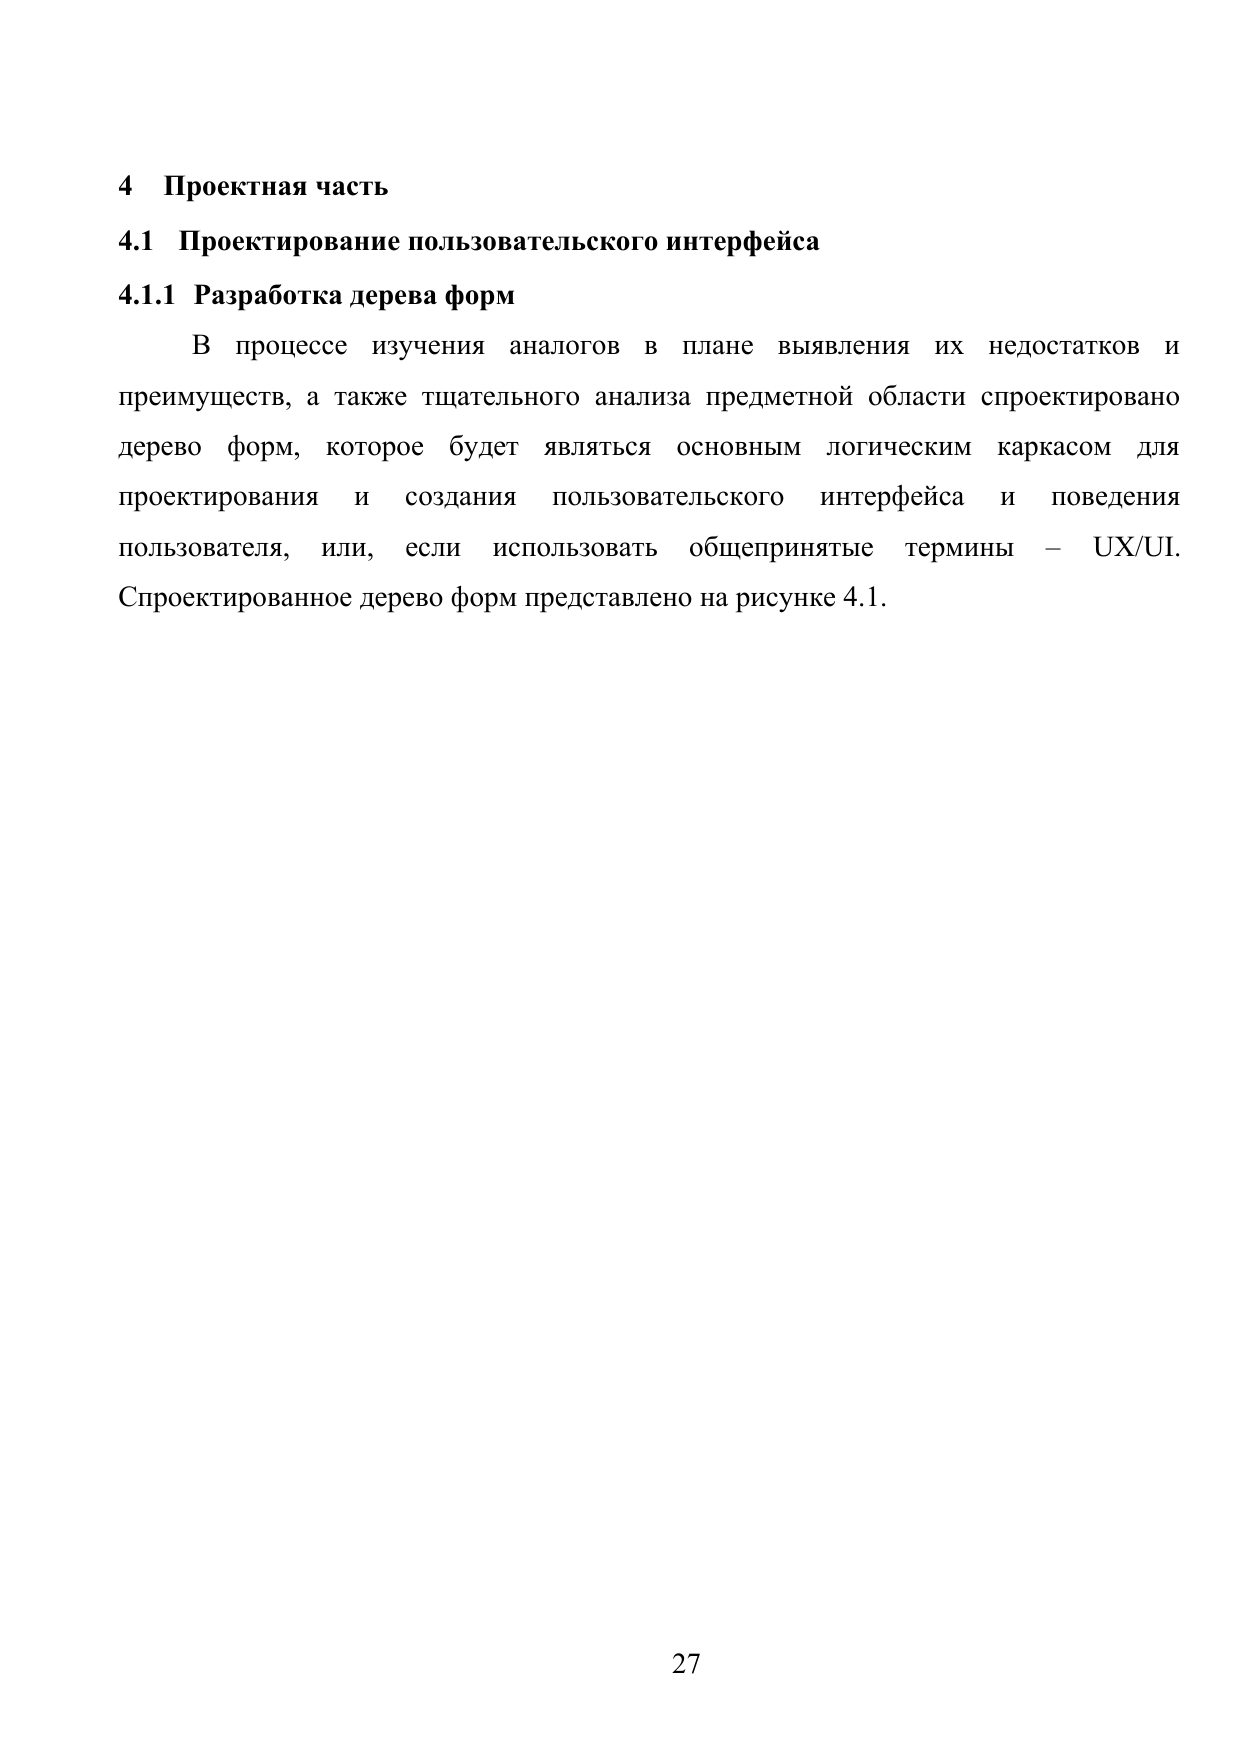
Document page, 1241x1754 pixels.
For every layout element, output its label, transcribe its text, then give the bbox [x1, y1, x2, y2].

subtitle Проектирование пользовательского интерфейса [118, 223, 1181, 256]
subtitle Разработка дерева форм [118, 277, 1181, 311]
text В процессе изучения аналогов в плане выявления их недостатков и преимуществ, а также тщательного анализа предметной области спроектировано дерево форм, которое будет являться основным логическим каркасом для проектирования и создания пользовательского интерфейса и поведения пользователя, или, если использовать общепринятые термины – UX/UI. Спроектированное дерево форм представлено на рисунке 4.1. [118, 327, 1181, 612]
subtitle Проектная часть [118, 168, 1181, 202]
